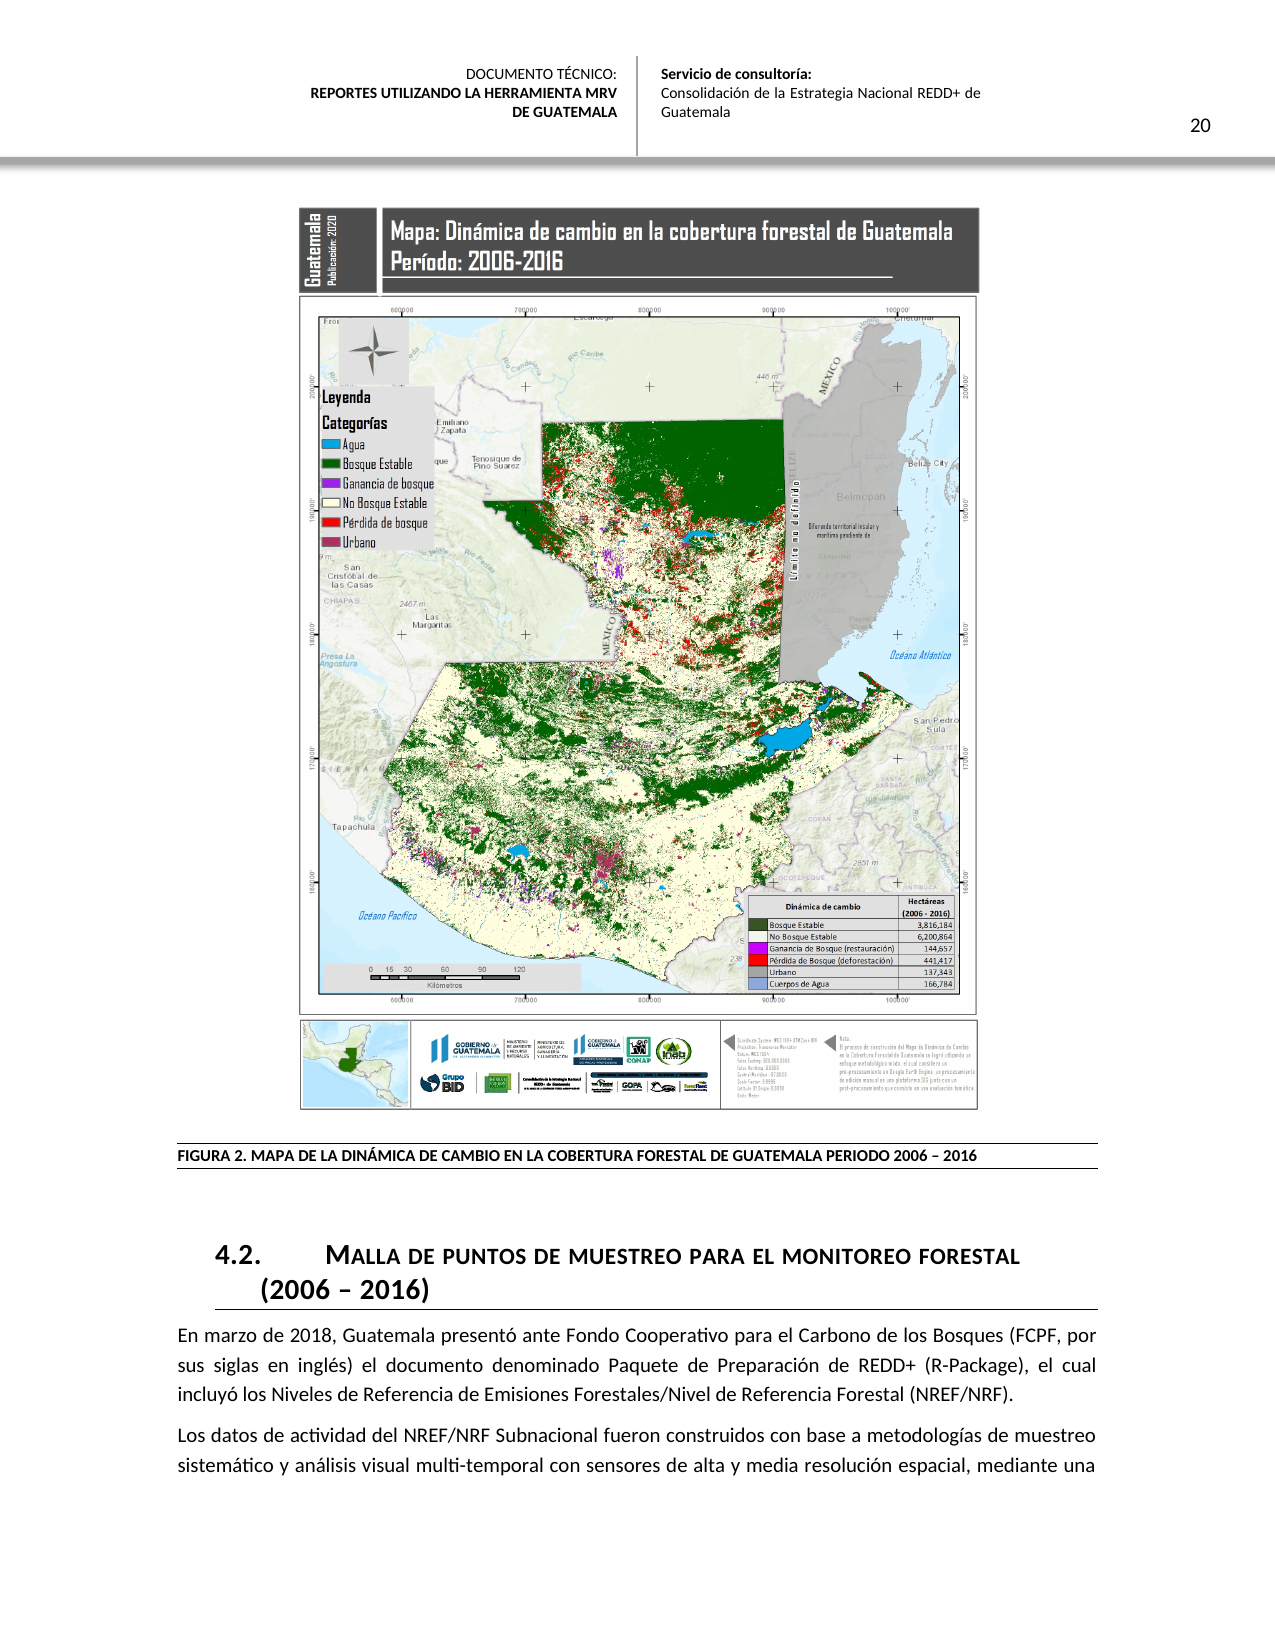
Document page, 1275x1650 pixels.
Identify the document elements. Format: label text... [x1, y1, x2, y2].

subtitle Malla de puntos de muestreo para el monitoreo forestal (2006 – 2016) [215, 1236, 1098, 1309]
text Figura 2. Mapa de la dinámica de cambio en la cobertura forestal de Guatemala periodo 2006 – 2016 [177, 1144, 1098, 1168]
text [177, 1423, 1098, 1477]
text En marzo de 2018, Guatemala presentó ante Fondo Cooperativo para el Carbono de los Bosques (FCPF, por sus siglas en inglés) el documento denominado Paquete de Preparación de REDD+ (R-Package), el cual incluyó los Niveles de Referencia de Emisiones Forestales/Nivel de Referencia Forestal (NREF/NRF). [177, 1323, 1098, 1406]
picture [283, 200, 992, 1118]
